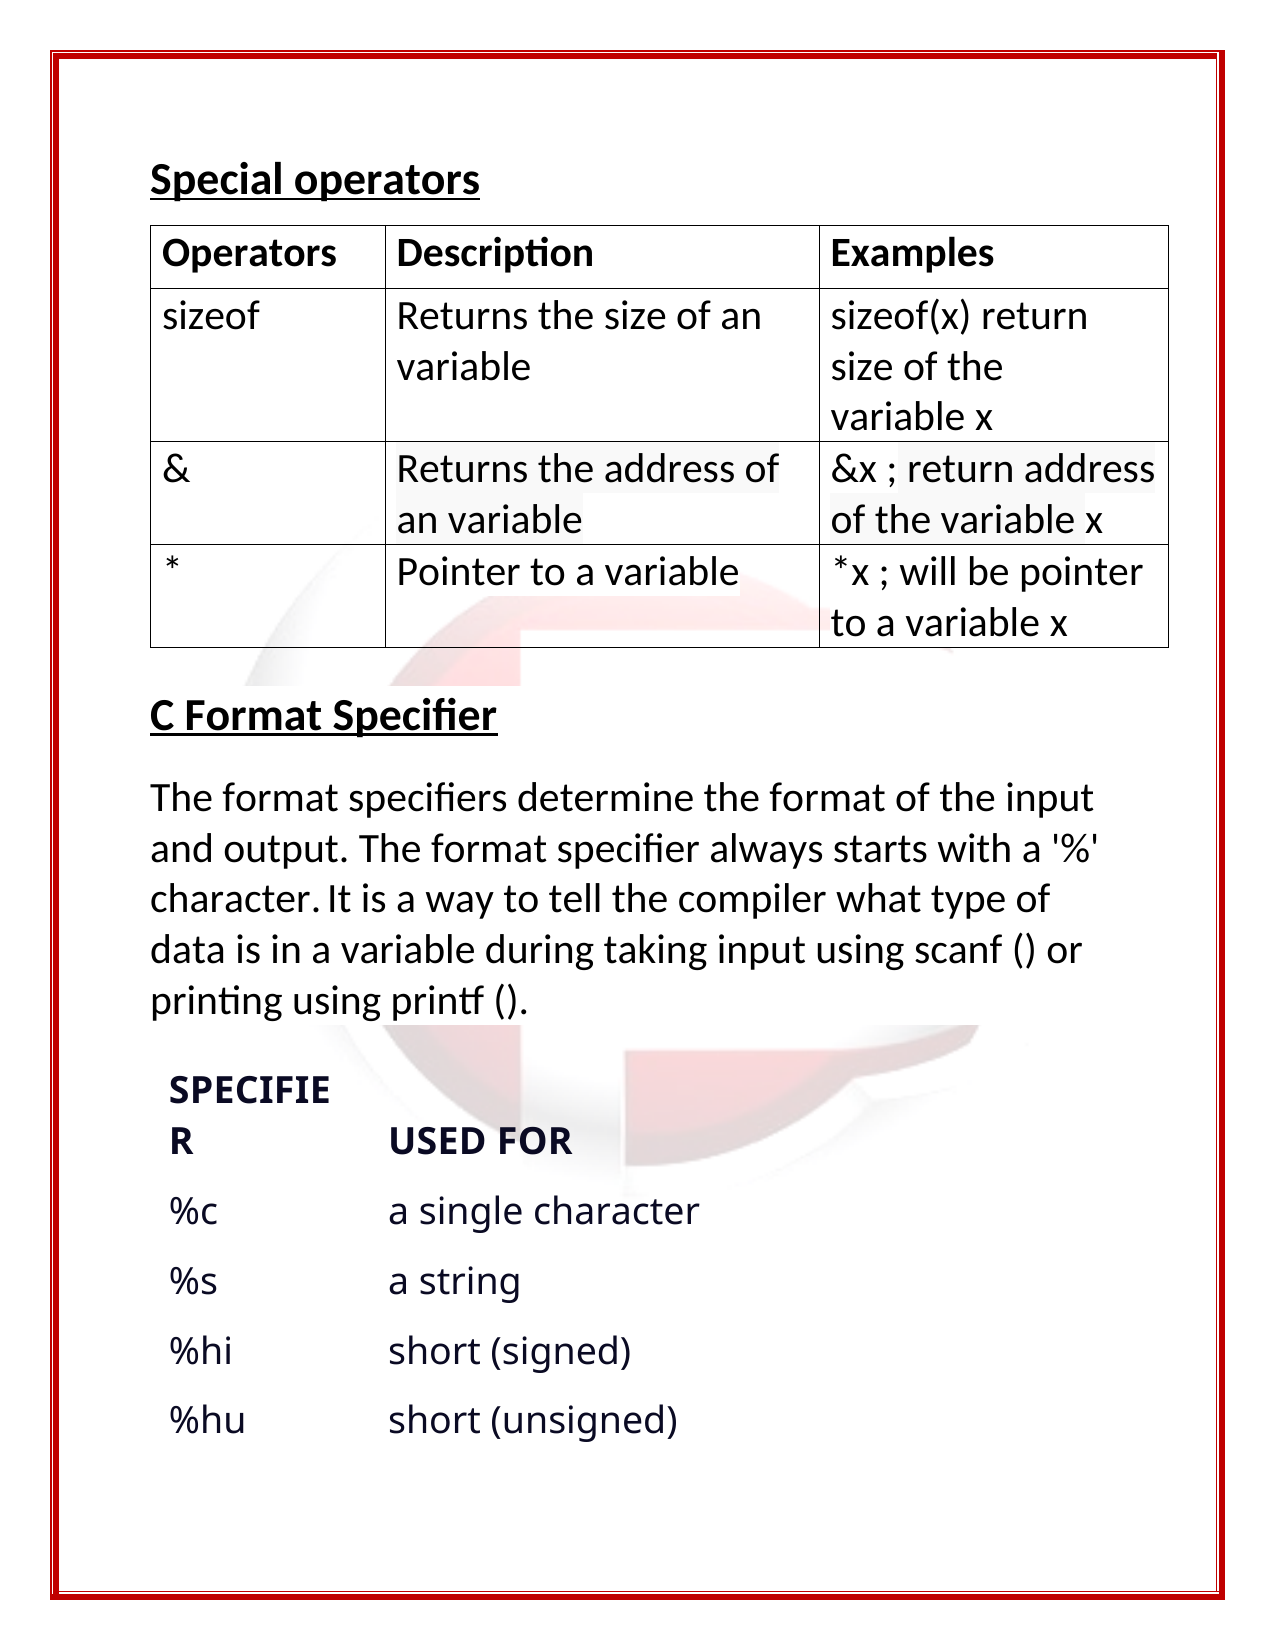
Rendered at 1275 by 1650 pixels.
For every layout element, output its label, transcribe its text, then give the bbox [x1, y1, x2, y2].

table_cell a string [369, 1245, 1094, 1314]
text The format specifiers determine the format of the input and output. The format specifier always starts with a '%' character. It is a way to tell the compiler what type of data is in a variable during taking input using scanf () or printing using printf (). [150, 771, 1125, 1025]
table_cell short (unsigned) [369, 1384, 1094, 1454]
table_cell sizeof(x) return size of the variable x [820, 289, 1168, 441]
table_cell Pointer to a variable [386, 545, 819, 647]
table_cell %s [150, 1245, 369, 1314]
subtitle C Format Specifier [150, 686, 1125, 742]
table_cell a single character [369, 1175, 1094, 1245]
table_header SPECIFIER [150, 1054, 369, 1175]
table_cell *x ; will be pointer to a variable x [1068, 545, 1168, 647]
table_header Examples [820, 226, 1168, 288]
table_cell &x ; return address of the variable x [820, 442, 898, 544]
table_cell sizeof [151, 289, 385, 441]
table_cell %hi [150, 1315, 369, 1384]
table_cell %hu [150, 1384, 369, 1454]
table_cell Returns the address of an variable [583, 442, 819, 544]
table_cell &x ; return address of the variable x [1085, 442, 1168, 544]
table_header USED FOR [369, 1054, 1094, 1175]
subtitle Special operators [150, 150, 1125, 206]
table_cell Returns the size of an variable [386, 289, 819, 441]
table_header Description [386, 226, 819, 288]
table_cell short (signed) [369, 1315, 1094, 1384]
table_header Operators [151, 226, 385, 288]
table_cell * [151, 545, 385, 647]
table_cell %c [150, 1175, 369, 1245]
table_cell & [151, 442, 385, 544]
